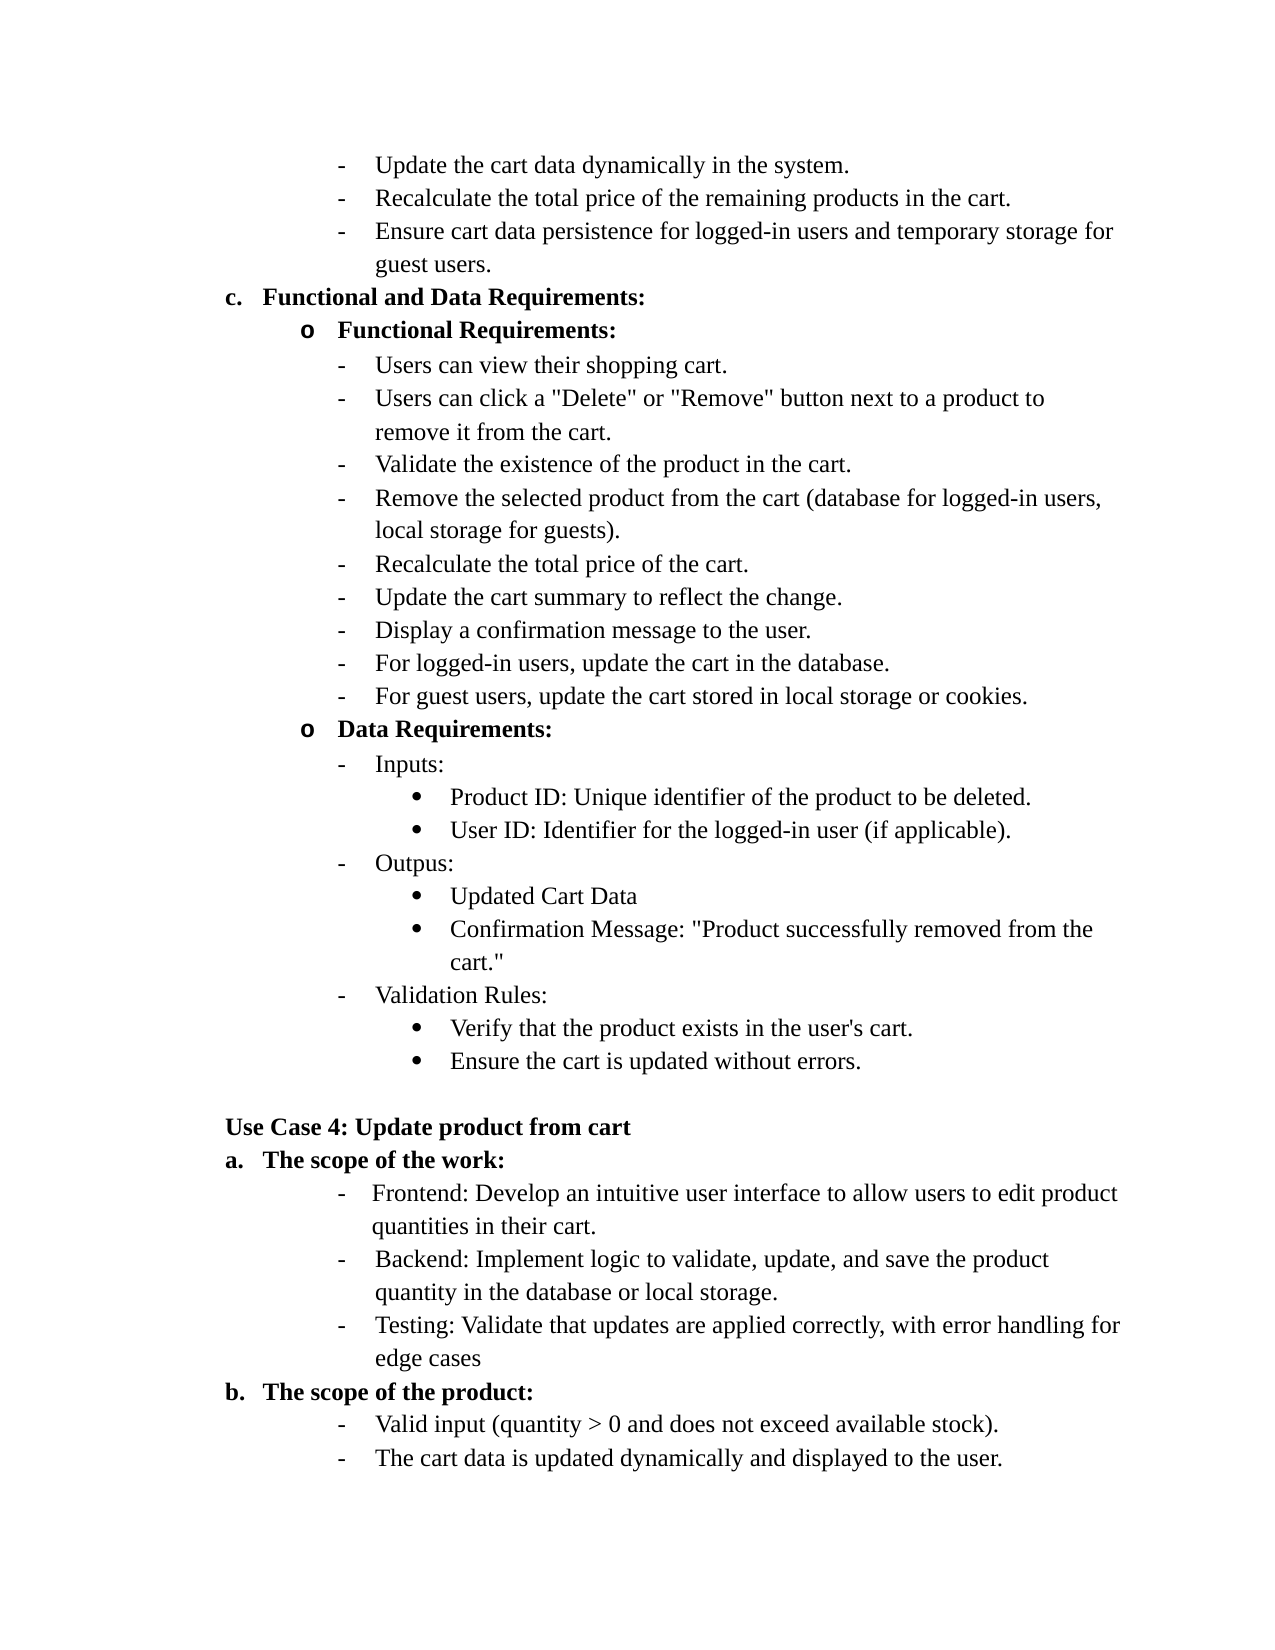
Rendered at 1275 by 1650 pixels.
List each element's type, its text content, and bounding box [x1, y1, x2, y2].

list Data Requirements: [300, 714, 1125, 744]
list Update the cart data dynamically in the system. [337, 150, 1125, 179]
list Display a confirmation message to the user. [337, 615, 1125, 643]
list Update the cart summary to reflect the change. [337, 582, 1125, 610]
list For logged-in users, update the cart in the database. [337, 648, 1125, 676]
list Verify that the product exists in the user's cart. [412, 1013, 1125, 1042]
list Product ID: Unique identifier of the product to be deleted. [412, 782, 1125, 811]
list Updated Cart Data [412, 881, 1125, 910]
list The scope of the product: [225, 1377, 1125, 1405]
list Users can click a "Delete" or "Remove" button next to a product to remove it from the cart. [337, 383, 1125, 445]
list Functional and Data Requirements: [225, 282, 1125, 311]
list Confirmation Message: "Product successfully removed from the cart." [412, 914, 1125, 976]
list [337, 183, 1125, 212]
list Frontend: Develop an intuitive user interface to allow users to edit product quantities in their cart. [337, 1178, 1125, 1240]
list Functional Requirements: [300, 315, 1125, 346]
list Remove the selected product from the cart (database for logged-in users, local storage for guests). [337, 483, 1125, 544]
list Users can view their shopping cart. [337, 351, 1125, 379]
list Use Case 4: Update product from cart [225, 1112, 1125, 1141]
list Inputs: [337, 749, 1125, 778]
list Validation Rules: [337, 980, 1125, 1009]
list Testing: Validate that updates are applied correctly, with error handling for edge cases [337, 1311, 1125, 1372]
list Valid input (quantity > 0 and does not exceed available stock). [337, 1409, 1125, 1438]
list User ID: Identifier for the logged-in user (if applicable). [412, 815, 1125, 844]
list Recalculate the total price of the cart. [337, 549, 1125, 577]
list The scope of the work: [225, 1145, 1125, 1174]
list Ensure the cart is updated without errors. [412, 1046, 1125, 1075]
list Outpus: [337, 848, 1125, 877]
list For guest users, update the cart stored in local storage or cookies. [337, 681, 1125, 709]
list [337, 216, 1125, 278]
list Validate the existence of the product in the cart. [337, 449, 1125, 478]
list Backend: Implement logic to validate, update, and save the product quantity in the database or local storage. [337, 1244, 1125, 1306]
list The cart data is updated dynamically and displayed to the user. [337, 1443, 1125, 1471]
